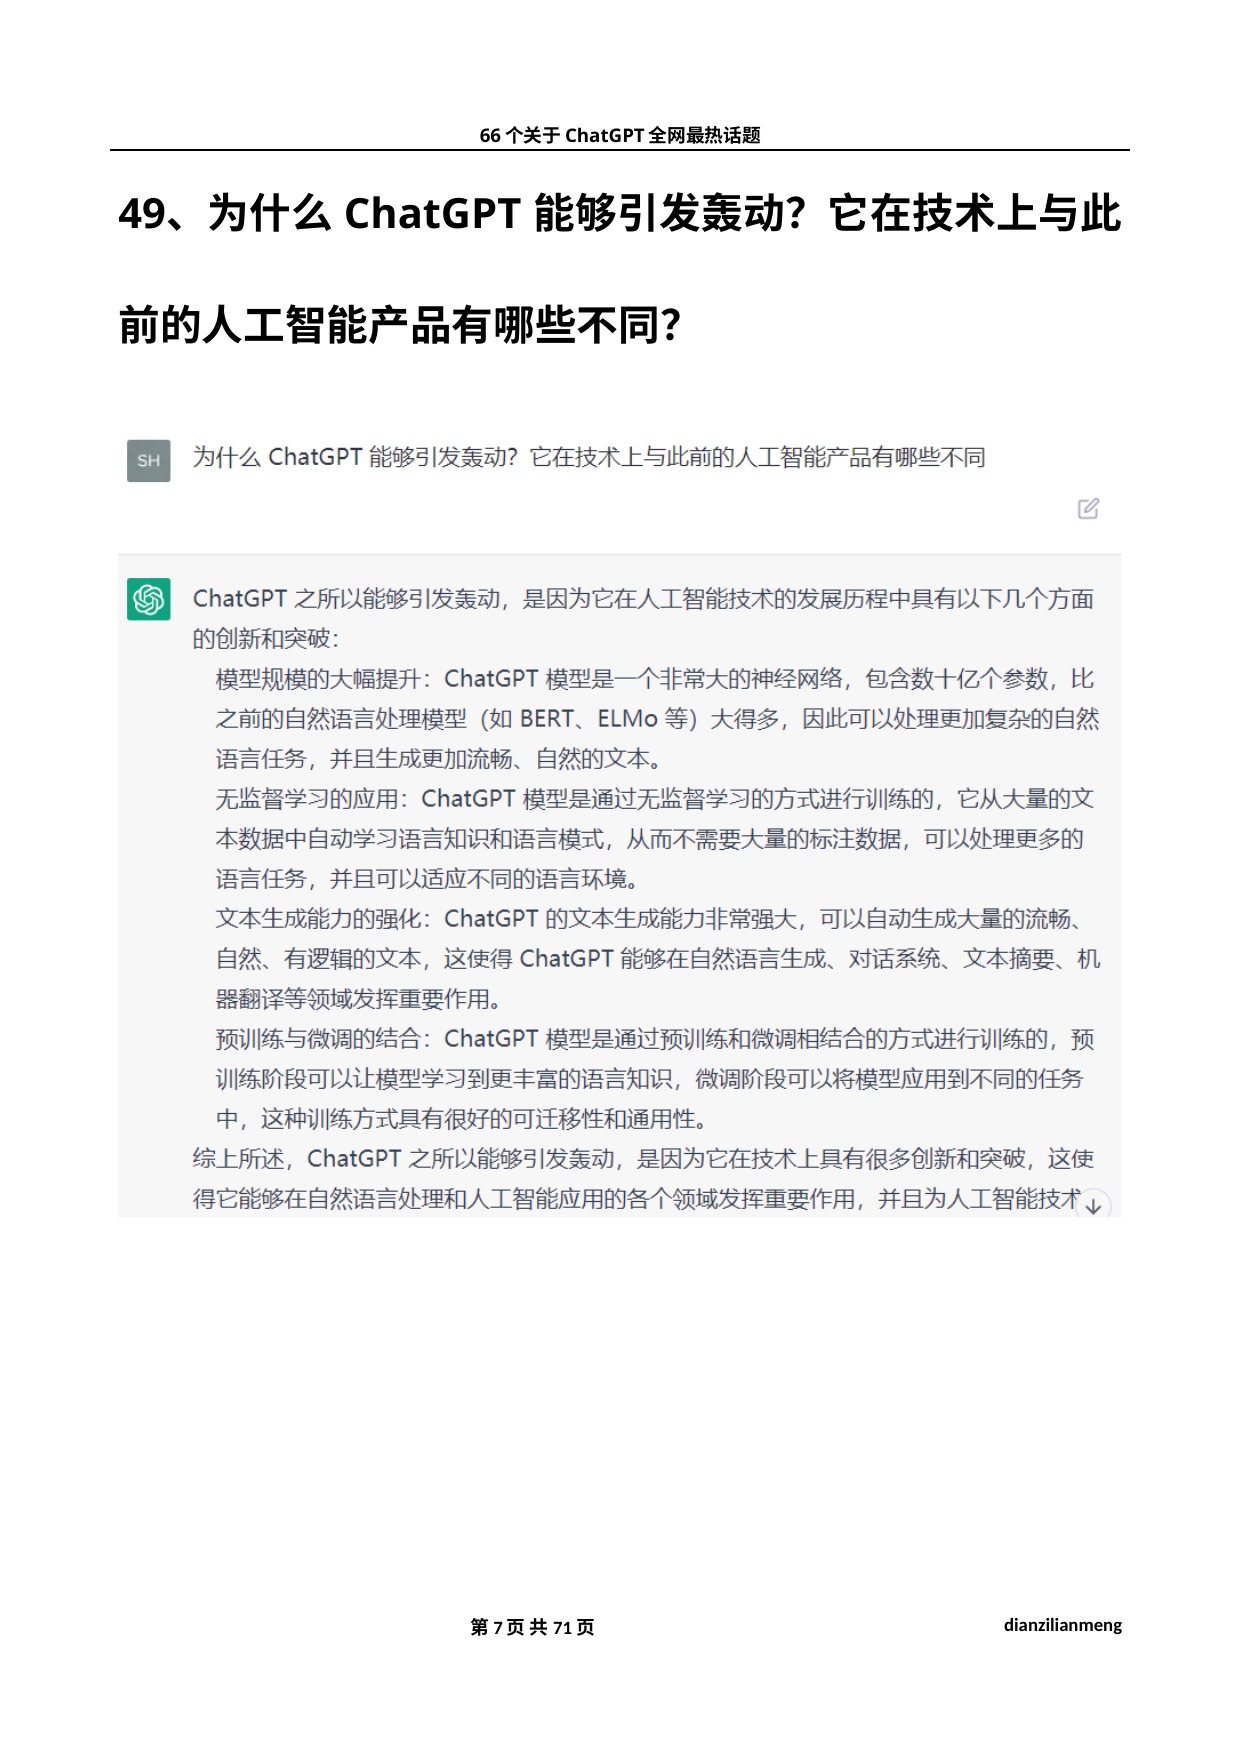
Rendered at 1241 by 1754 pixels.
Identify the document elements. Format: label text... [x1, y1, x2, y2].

picture [118, 425, 1122, 1217]
subtitle 为什么 ChatGPT 能够引发轰动？它在技术上与此前的人工智能产品有哪些不同？ [118, 178, 1122, 355]
